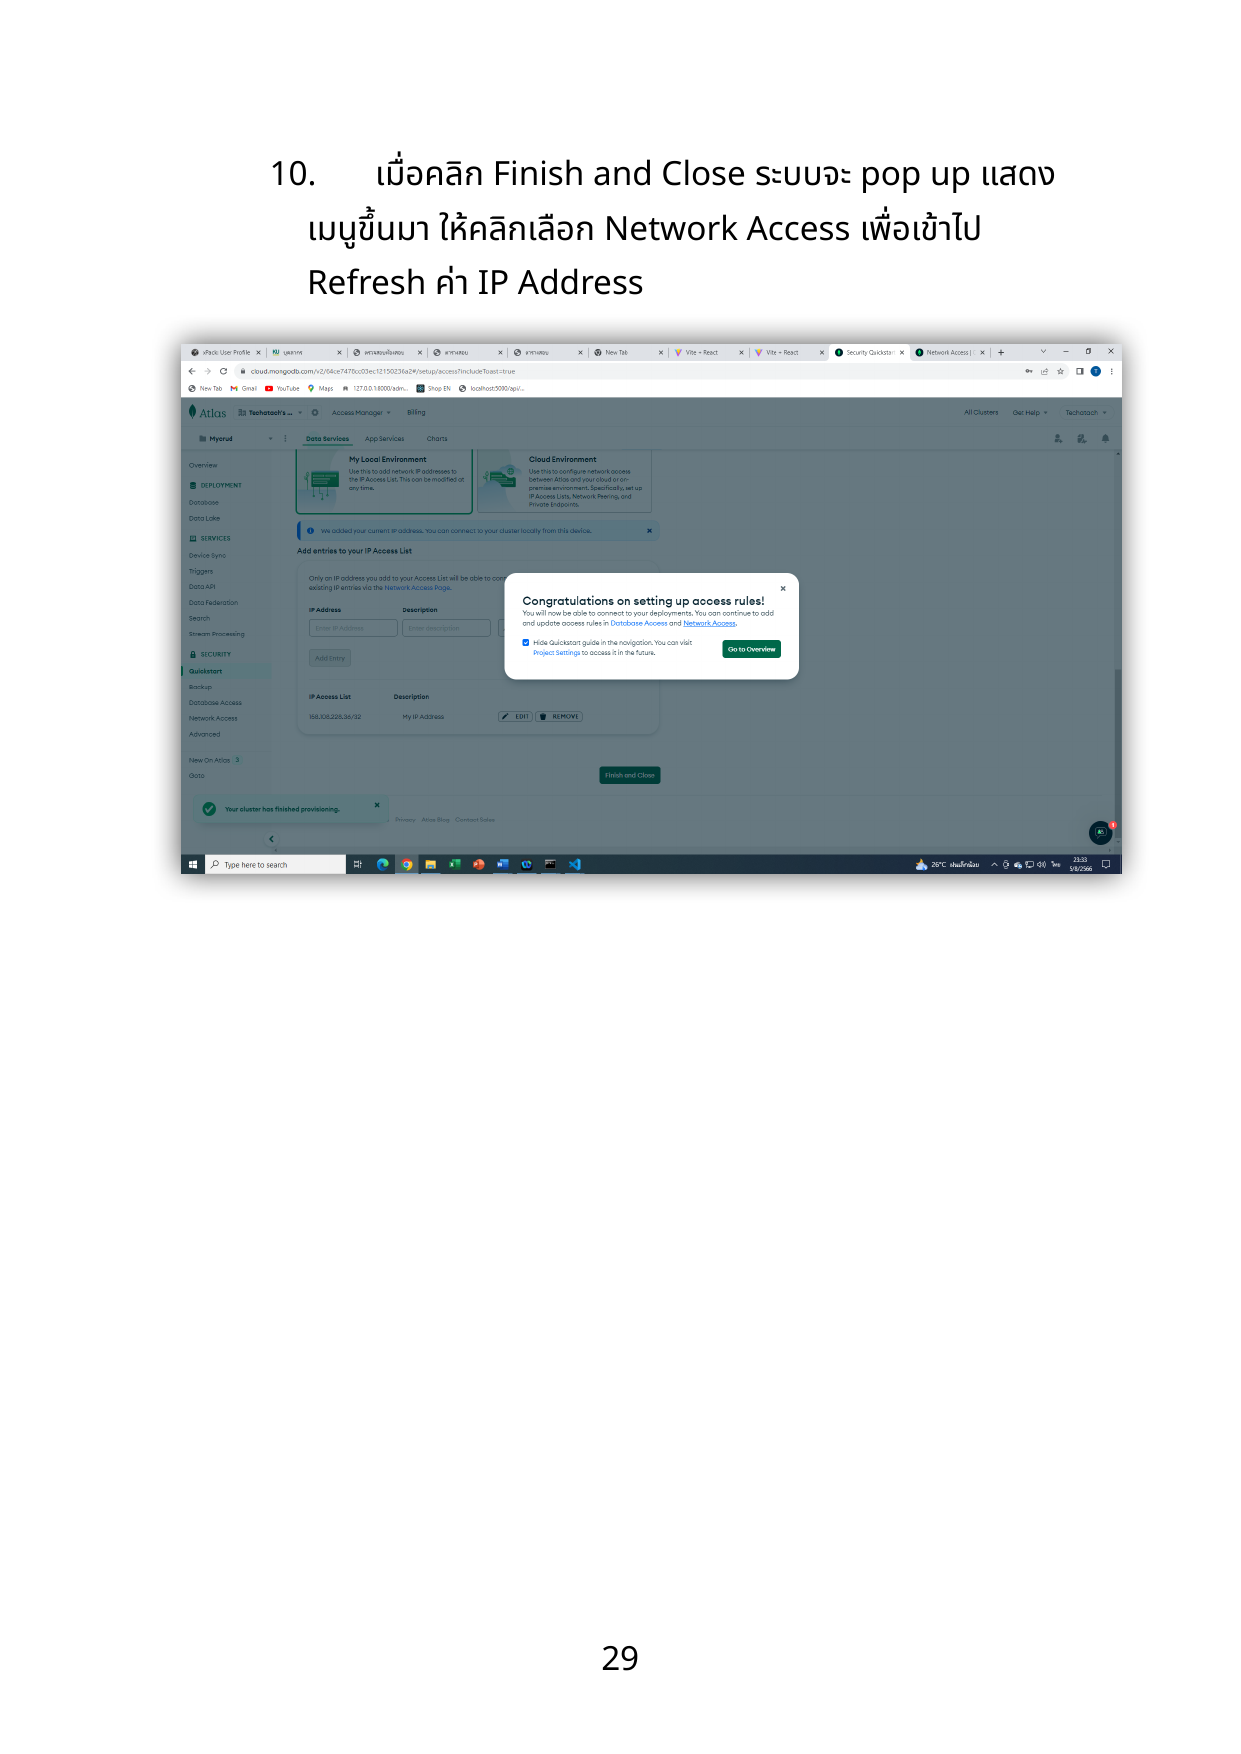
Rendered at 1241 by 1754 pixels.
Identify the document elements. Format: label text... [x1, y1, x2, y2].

picture [181, 344, 1122, 874]
list เมื่อคลิก Finish and Close ระบบจะ pop up แสดงเมนูขึ้นมา ให้คลิกเลือก Network Access เพื่อเข้าไป Refresh ค่า IP Address [269, 150, 1090, 310]
